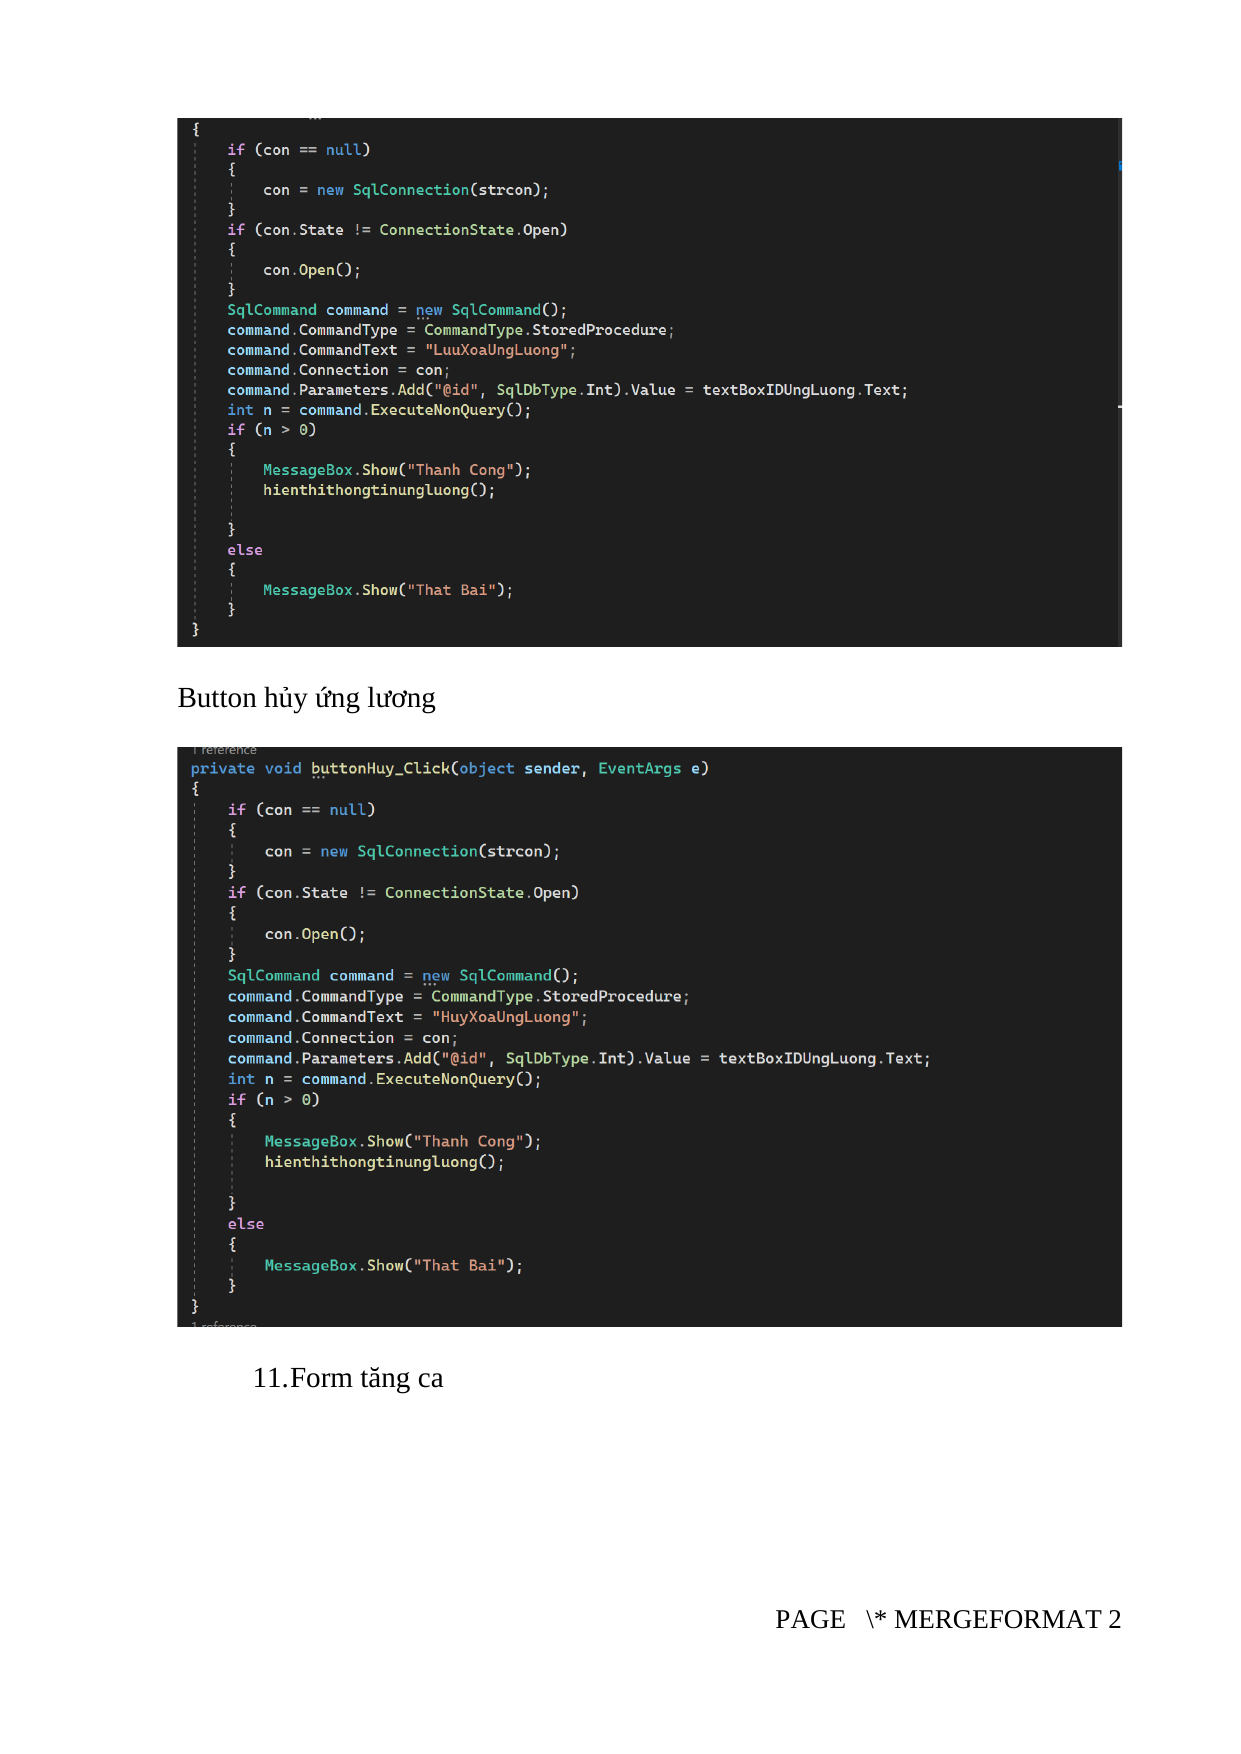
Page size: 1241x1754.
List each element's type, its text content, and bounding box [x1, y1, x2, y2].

list Form tăng ca [252, 1360, 1122, 1393]
picture [177, 747, 1123, 1327]
picture [177, 118, 1123, 647]
text Button hủy ứng lương [177, 681, 1122, 714]
